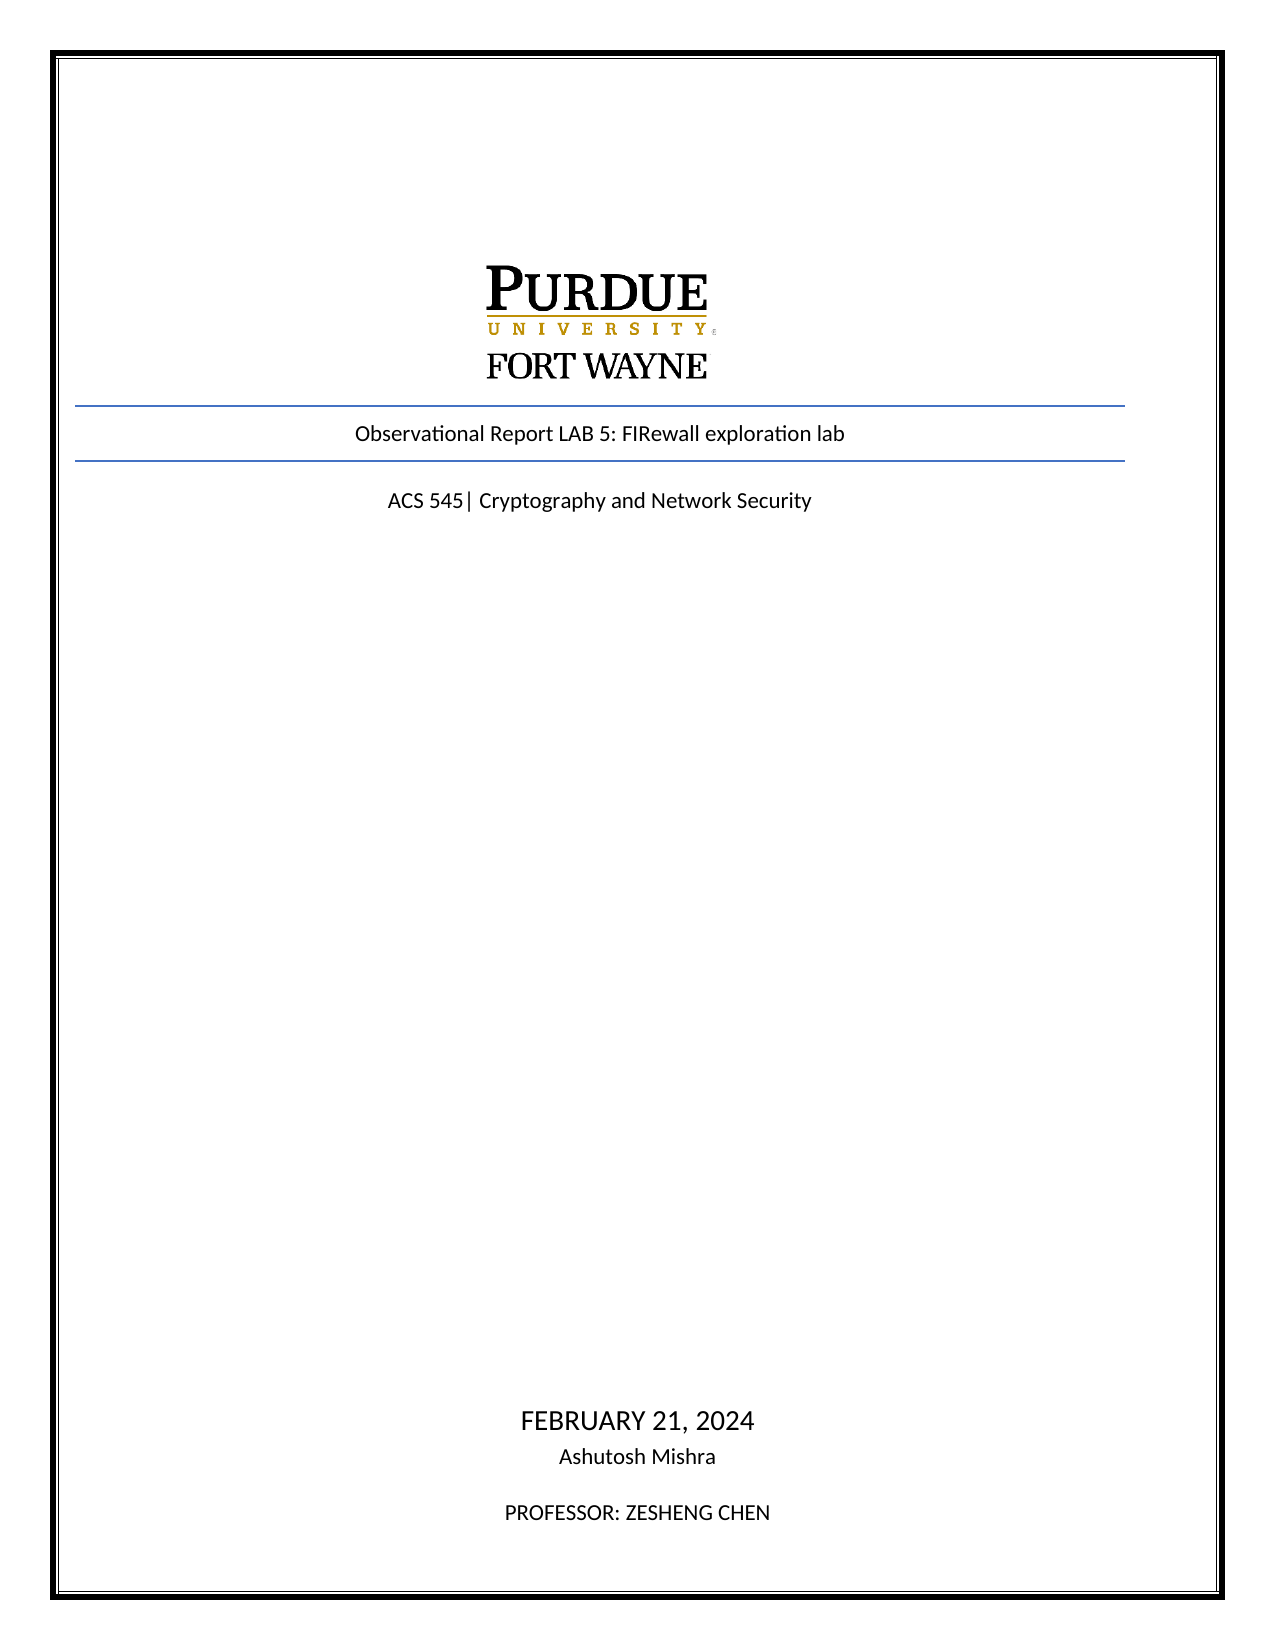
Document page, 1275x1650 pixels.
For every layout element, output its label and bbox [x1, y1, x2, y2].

picture [483, 263, 717, 381]
